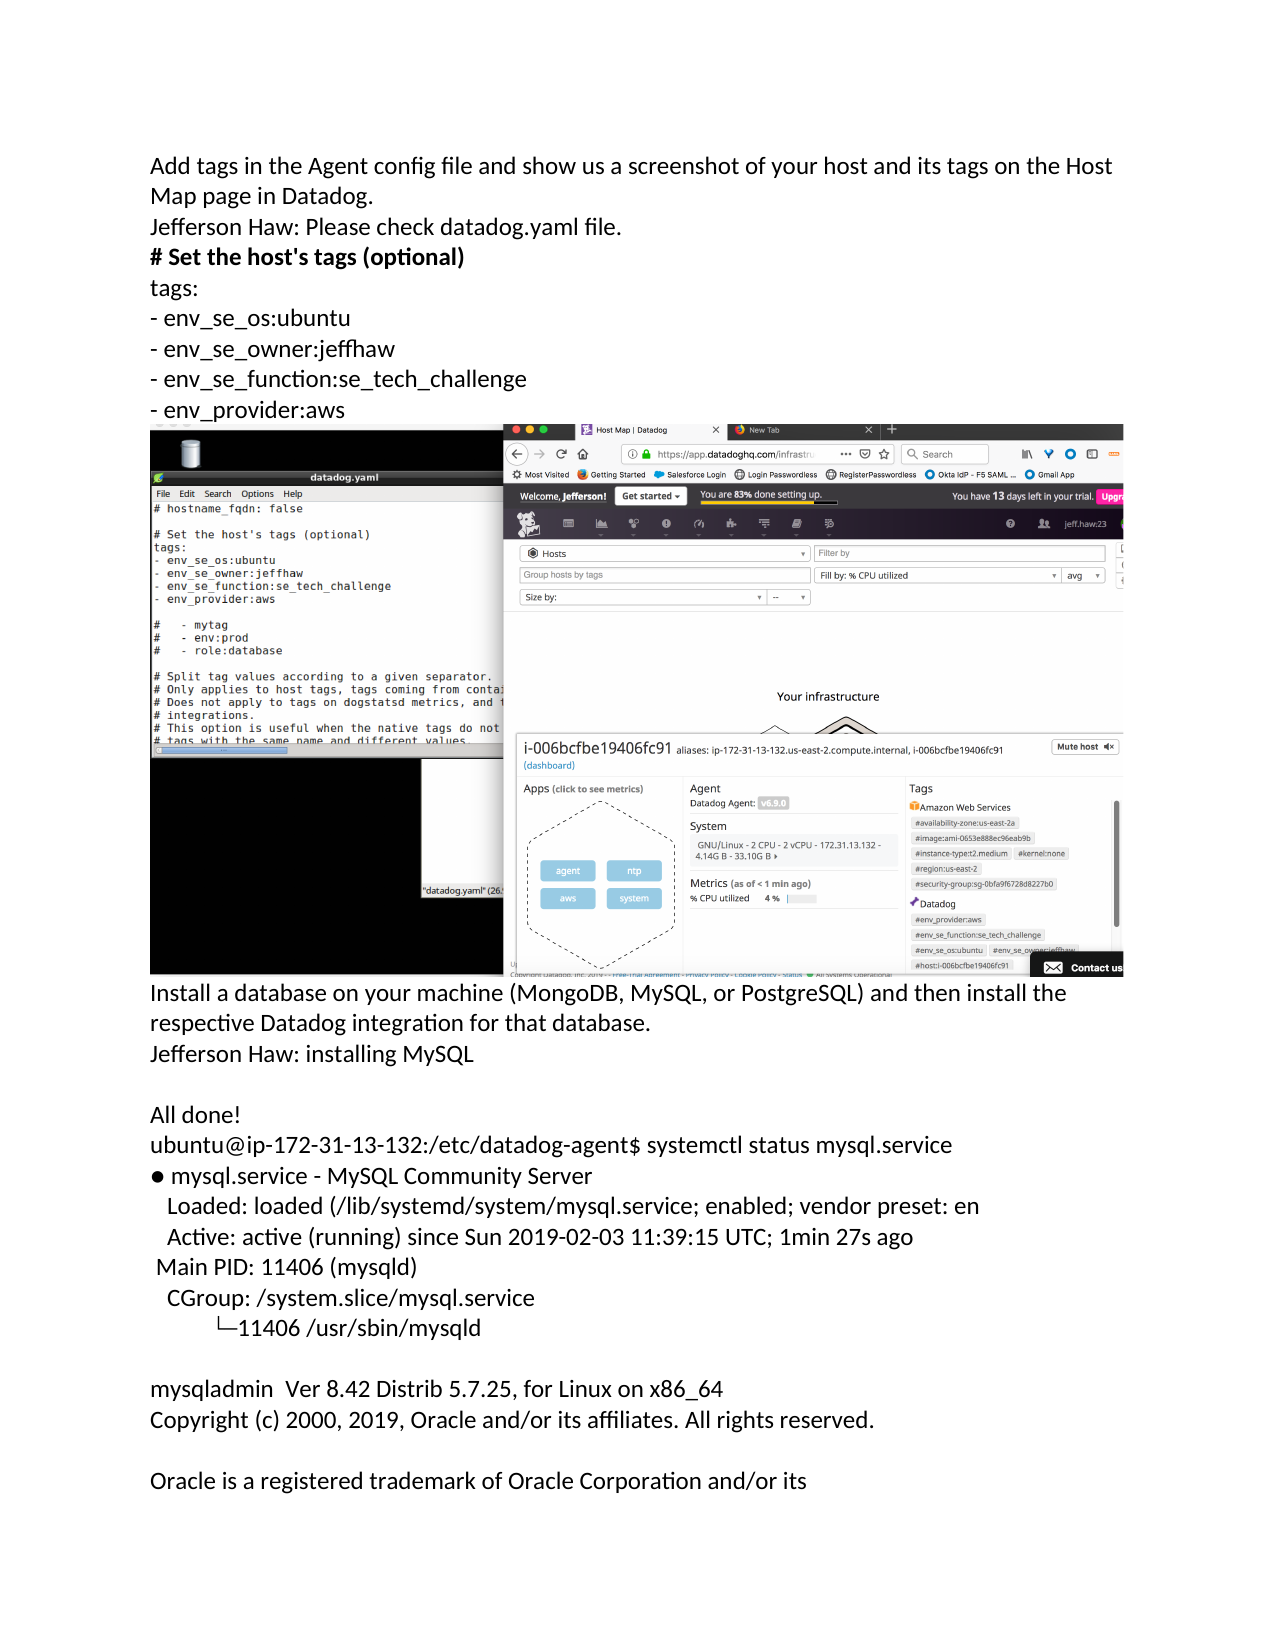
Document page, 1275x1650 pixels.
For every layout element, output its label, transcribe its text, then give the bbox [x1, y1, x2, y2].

text All done! [150, 1099, 1125, 1129]
text Active: active (running) since Sun 2019-02-03 11:39:15 UTC; 1min 27s ago [150, 1221, 1125, 1251]
text Jefferson Haw: installing MySQL [150, 1038, 1125, 1068]
text CGroup: /system.slice/mysql.service [150, 1282, 1125, 1312]
text Add tags in the Agent config file and show us a screenshot of your host and its tags on the Host Map page in Datadog. [150, 150, 1125, 211]
text Main PID: 11406 (mysqld) [150, 1251, 1125, 1282]
text └─11406 /usr/sbin/mysqld [150, 1312, 1125, 1343]
text - env_se_function:se_tech_challenge [150, 364, 1125, 394]
text ubuntu@ip-172-31-13-132:/etc/datadog-agent$ systemctl status mysql.service [150, 1129, 1125, 1160]
text Copyright (c) 2000, 2019, Oracle and/or its affiliates. All rights reserved. [150, 1404, 1125, 1434]
picture [150, 424, 1124, 977]
text Jefferson Haw: Please check datadog.yaml file. [150, 211, 1125, 242]
text Install a database on your machine (MongoDB, MySQL, or PostgreSQL) and then install the respective Datadog integration for that database. [150, 977, 1125, 1038]
text ● mysql.service - MySQL Community Server [150, 1160, 1125, 1190]
text Loaded: loaded (/lib/systemd/system/mysql.service; enabled; vendor preset: en [150, 1190, 1125, 1221]
text Oracle is a registered trademark of Oracle Corporation and/or its [150, 1465, 1125, 1496]
text - env_provider:aws [150, 394, 1125, 425]
text # Set the host's tags (optional) [150, 242, 1125, 272]
text - env_se_os:ubuntu [150, 303, 1125, 333]
text tags: [150, 272, 1125, 303]
text mysqladmin Ver 8.42 Distrib 5.7.25, for Linux on x86_64 [150, 1373, 1125, 1404]
text - env_se_owner:jeffhaw [150, 333, 1125, 364]
